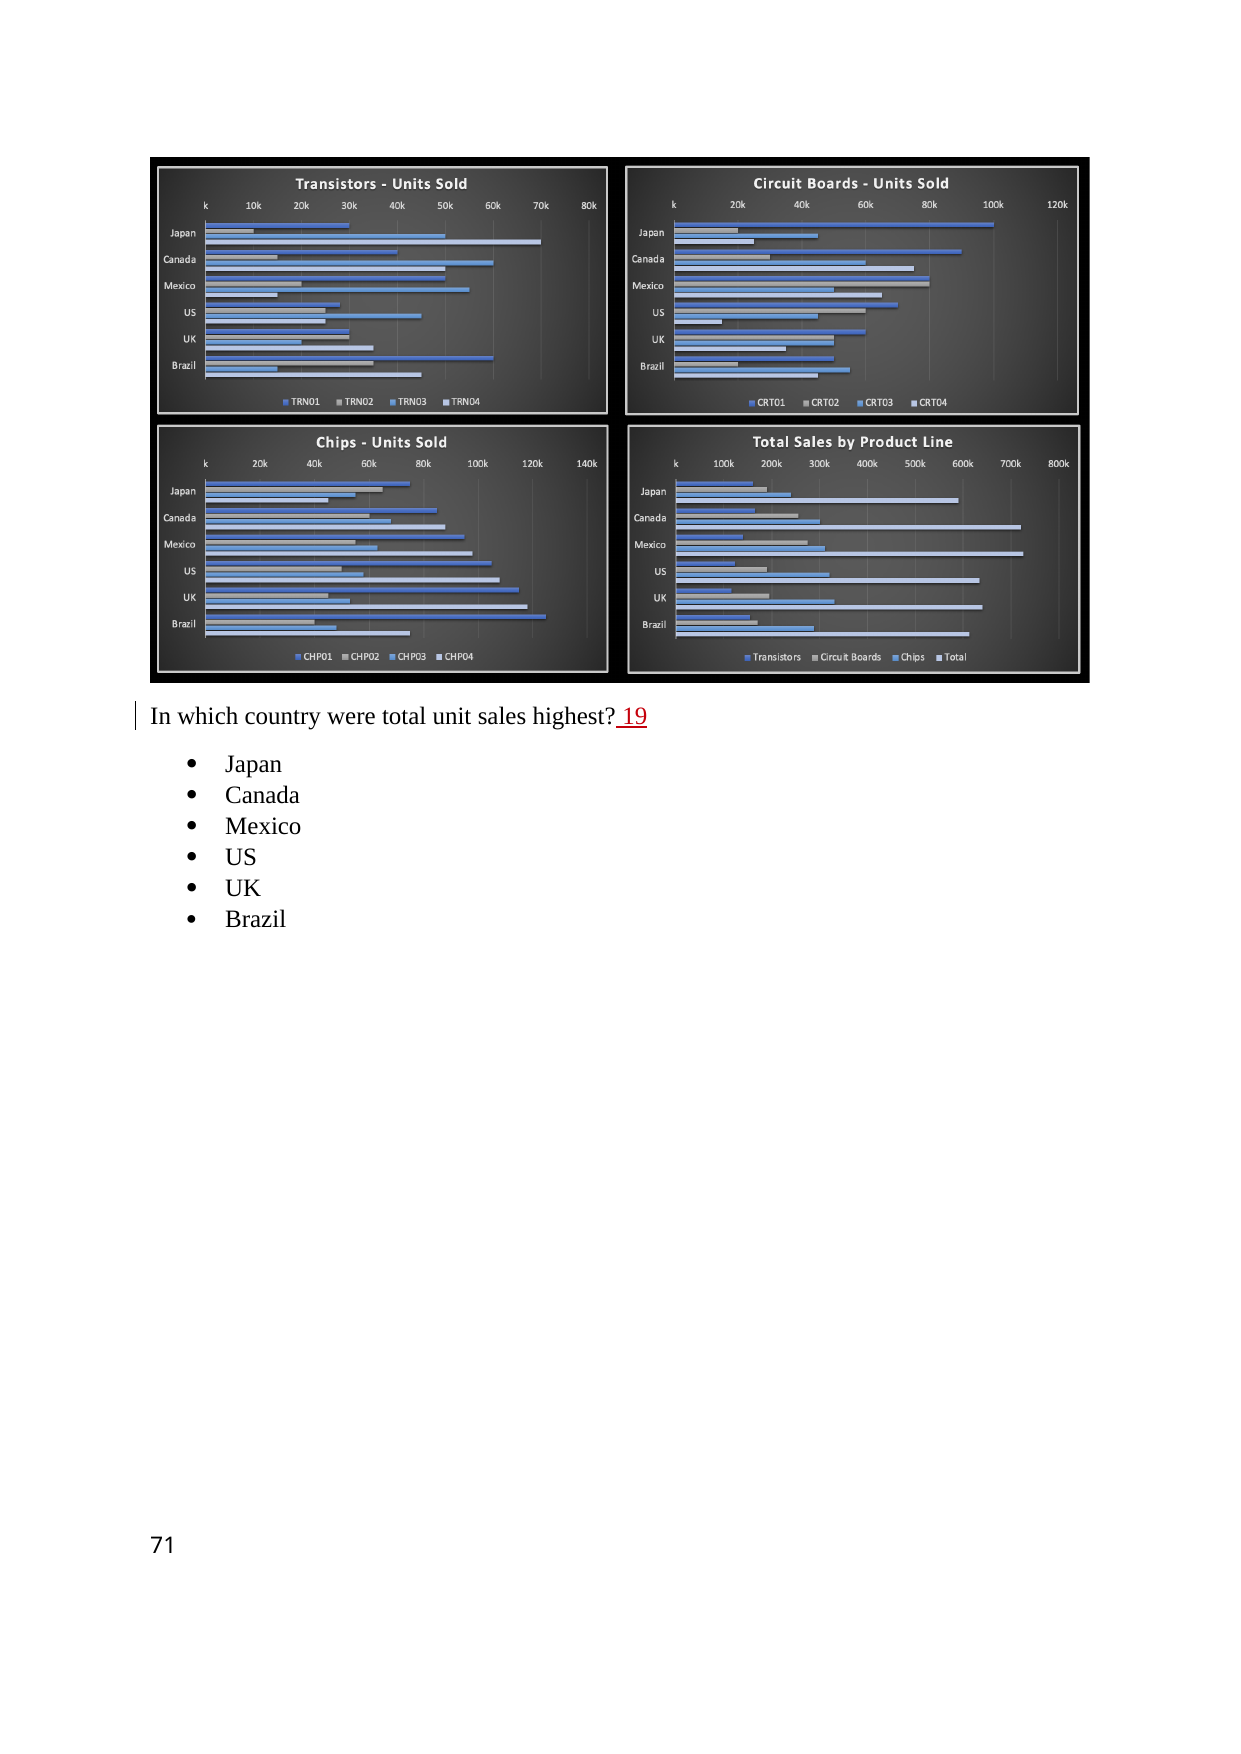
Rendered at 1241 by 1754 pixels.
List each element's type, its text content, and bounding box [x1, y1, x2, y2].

list Japan [187, 749, 1090, 778]
list Mexico [187, 811, 1090, 840]
list US [187, 842, 1090, 871]
list UK [187, 873, 1090, 902]
list Canada [187, 780, 1090, 809]
text In which country were total unit sales highest? [150, 701, 1090, 730]
picture [150, 157, 1090, 683]
list Brazil [187, 904, 1090, 933]
